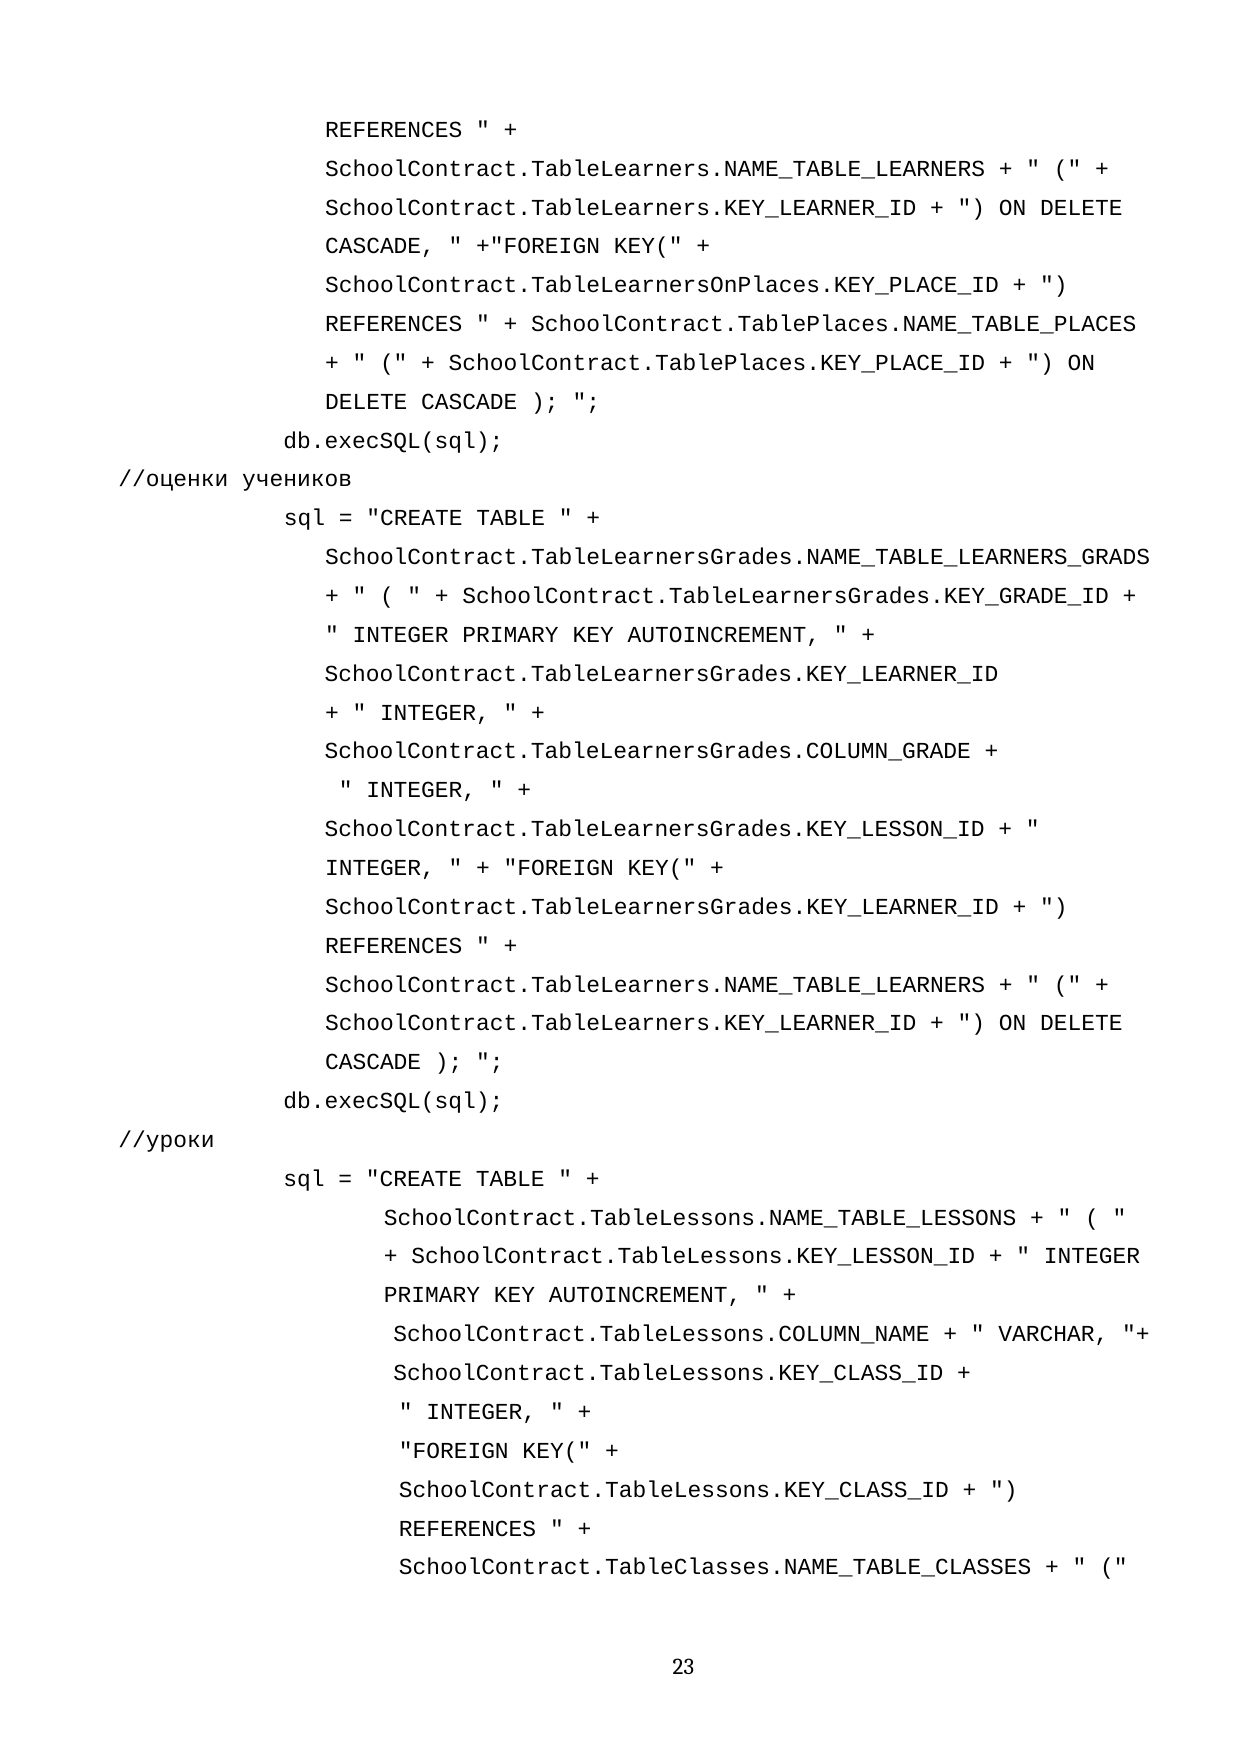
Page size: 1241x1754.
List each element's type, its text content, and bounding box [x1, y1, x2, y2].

text db.execSQL(sql); [118, 429, 1152, 455]
text " INTEGER, " + [266, 1400, 1152, 1426]
text db.execSQL(sql); [118, 1089, 1152, 1115]
text " INTEGER, " + [192, 779, 1152, 804]
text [325, 118, 1152, 416]
text sql = "CREATE TABLE " + [284, 507, 1152, 533]
text SchoolContract.TableLearnersGrades.KEY_LESSON_ID + " [118, 817, 1152, 843]
text SchoolContract.TableLessons.KEY_CLASS_ID + [118, 1361, 1152, 1387]
text SchoolContract.TableLearnersGrades.KEY_LEARNER_ID [118, 662, 1152, 688]
text SchoolContract.TableLessons.NAME_TABLE_LESSONS + " ( " + SchoolContract.TableLessons.KEY_LESSON_ID + " INTEGER PRIMARY KEY AUTOINCREMENT, " + [384, 1206, 1152, 1310]
text SchoolContract.TableLessons.COLUMN_NAME + " VARCHAR, "+ [118, 1323, 1152, 1348]
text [398, 1439, 1152, 1582]
text SchoolContract.TableLearnersGrades.COLUMN_GRADE + [118, 740, 1152, 766]
text SchoolContract.TableLearnersGrades.NAME_TABLE_LEARNERS_GRADS [325, 546, 1152, 571]
text //оценки учеников [118, 468, 1152, 494]
text + " ( " + SchoolContract.TableLearnersGrades.KEY_GRADE_ID + " INTEGER PRIMARY KEY AUTOINCREMENT, " + [325, 584, 1152, 649]
text sql = "CREATE TABLE " + [118, 1167, 1152, 1193]
text INTEGER, " + "FOREIGN KEY(" + SchoolContract.TableLearnersGrades.KEY_LEARNER_ID + ") REFERENCES " + SchoolContract.TableLearners.NAME_TABLE_LEARNERS + " (" + SchoolContract.TableLearners.KEY_LEARNER_ID + ") ON DELETE CASCADE ); "; [325, 856, 1152, 1077]
text + " INTEGER, " + [192, 701, 1152, 727]
text //уроки [118, 1128, 1152, 1154]
